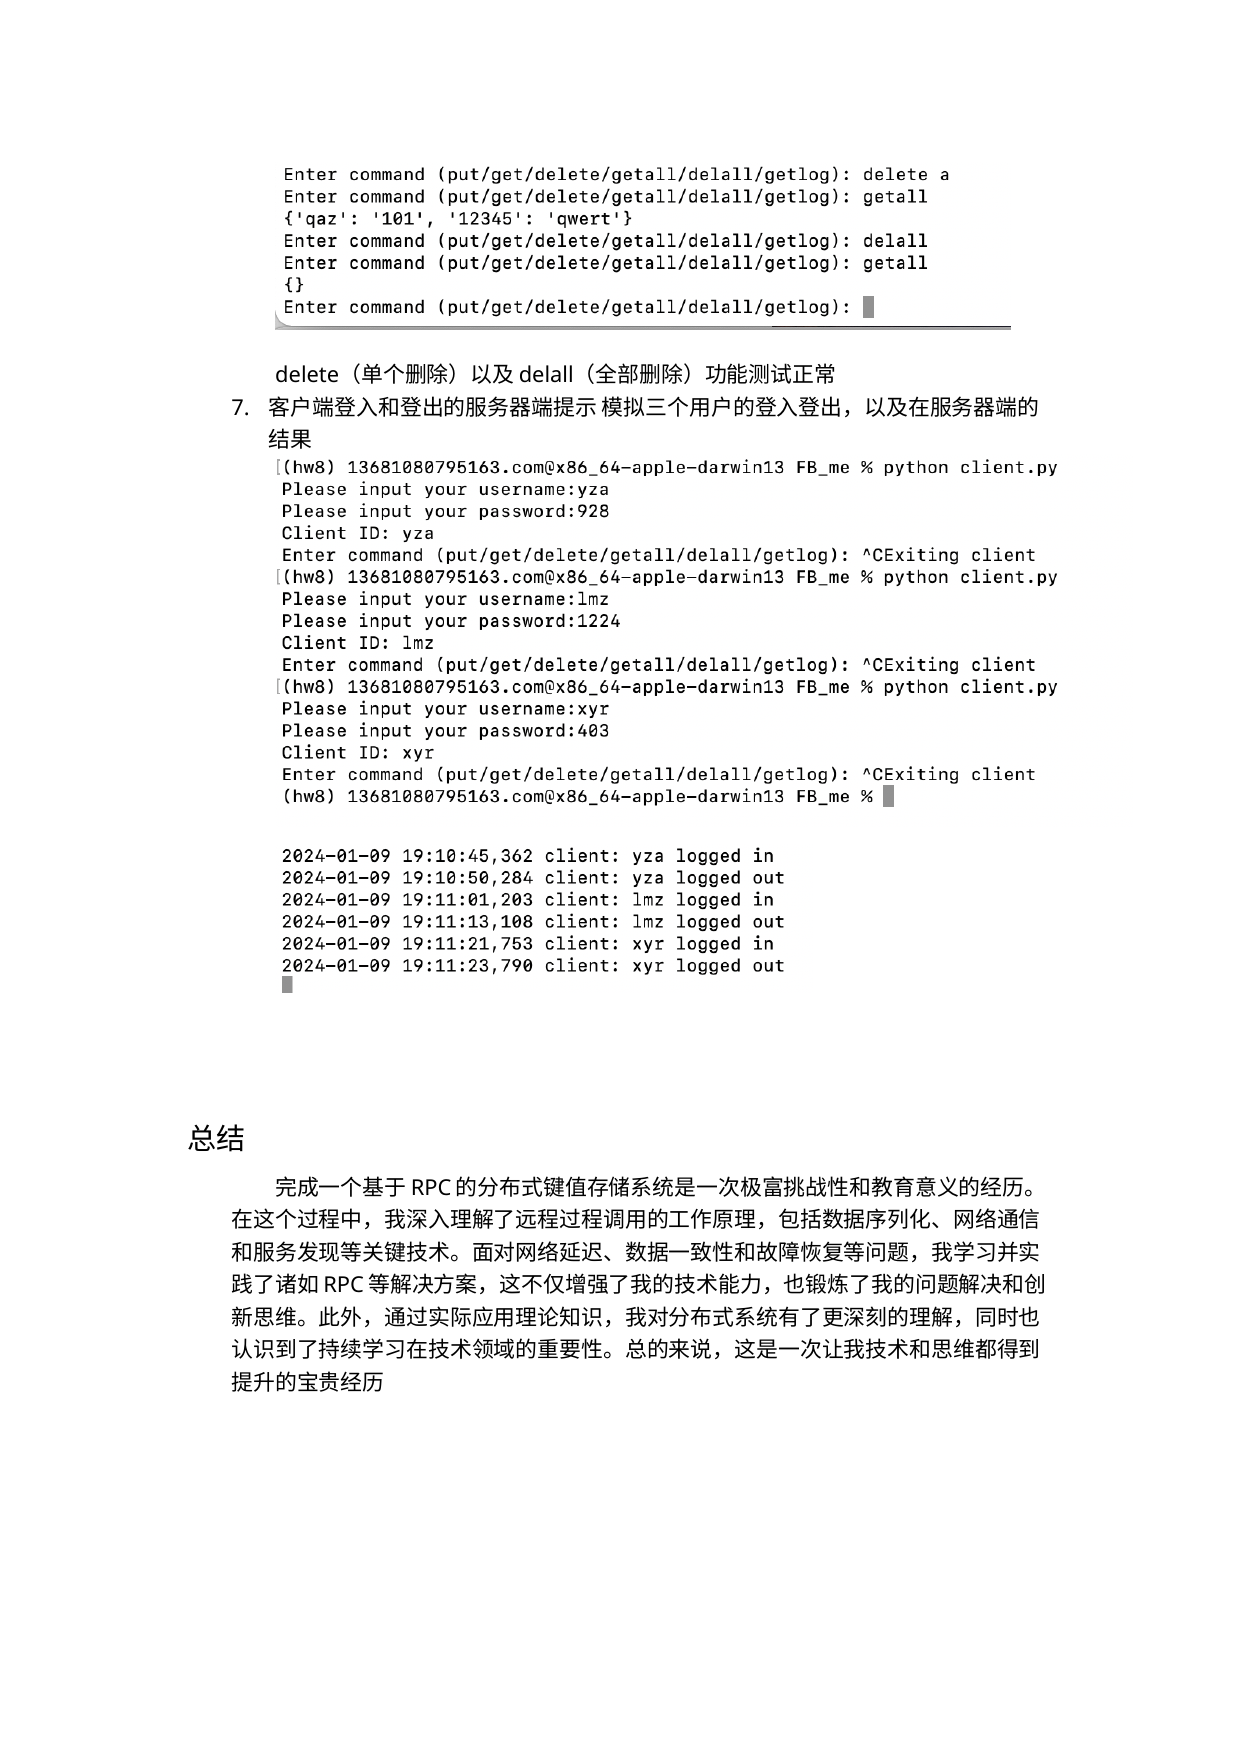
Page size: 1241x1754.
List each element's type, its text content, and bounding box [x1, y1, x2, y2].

picture [275, 454, 1133, 827]
picture [275, 844, 813, 993]
text 完成⼀个基于RPC的分布式键值存储系统是⼀次极富挑战性和教育意义的经历。在这个过程中，我深⼊理解了远程过程调⽤的⼯作原理，包括数据序列化、⽹络通信和服务发现等关键技术。⾯对⽹络延迟、数据⼀致性和故障恢复等问题，我学习并实践了诸如RPC等解决⽅案，这不仅增强了我的技术能⼒，也锻炼了我的问题解决和创新思维。此外，通过实际应⽤理论知识，我对分布式系统有了更深刻的理解，同时也认识到了持续学习在技术领域的重要性。总的来说，这是⼀次让我技术和思维都得到提升的宝贵经历 [231, 1169, 1053, 1397]
list 总结 [187, 1104, 1053, 1169]
text delete（单个删除）以及delall（全部删除）功能测试正常 [231, 357, 1053, 389]
picture [275, 162, 1011, 330]
list 客户端登⼊和登出的服务器端提示 模拟三个⽤户的登⼊登出，以及在服务器端的结果 [231, 389, 1053, 454]
